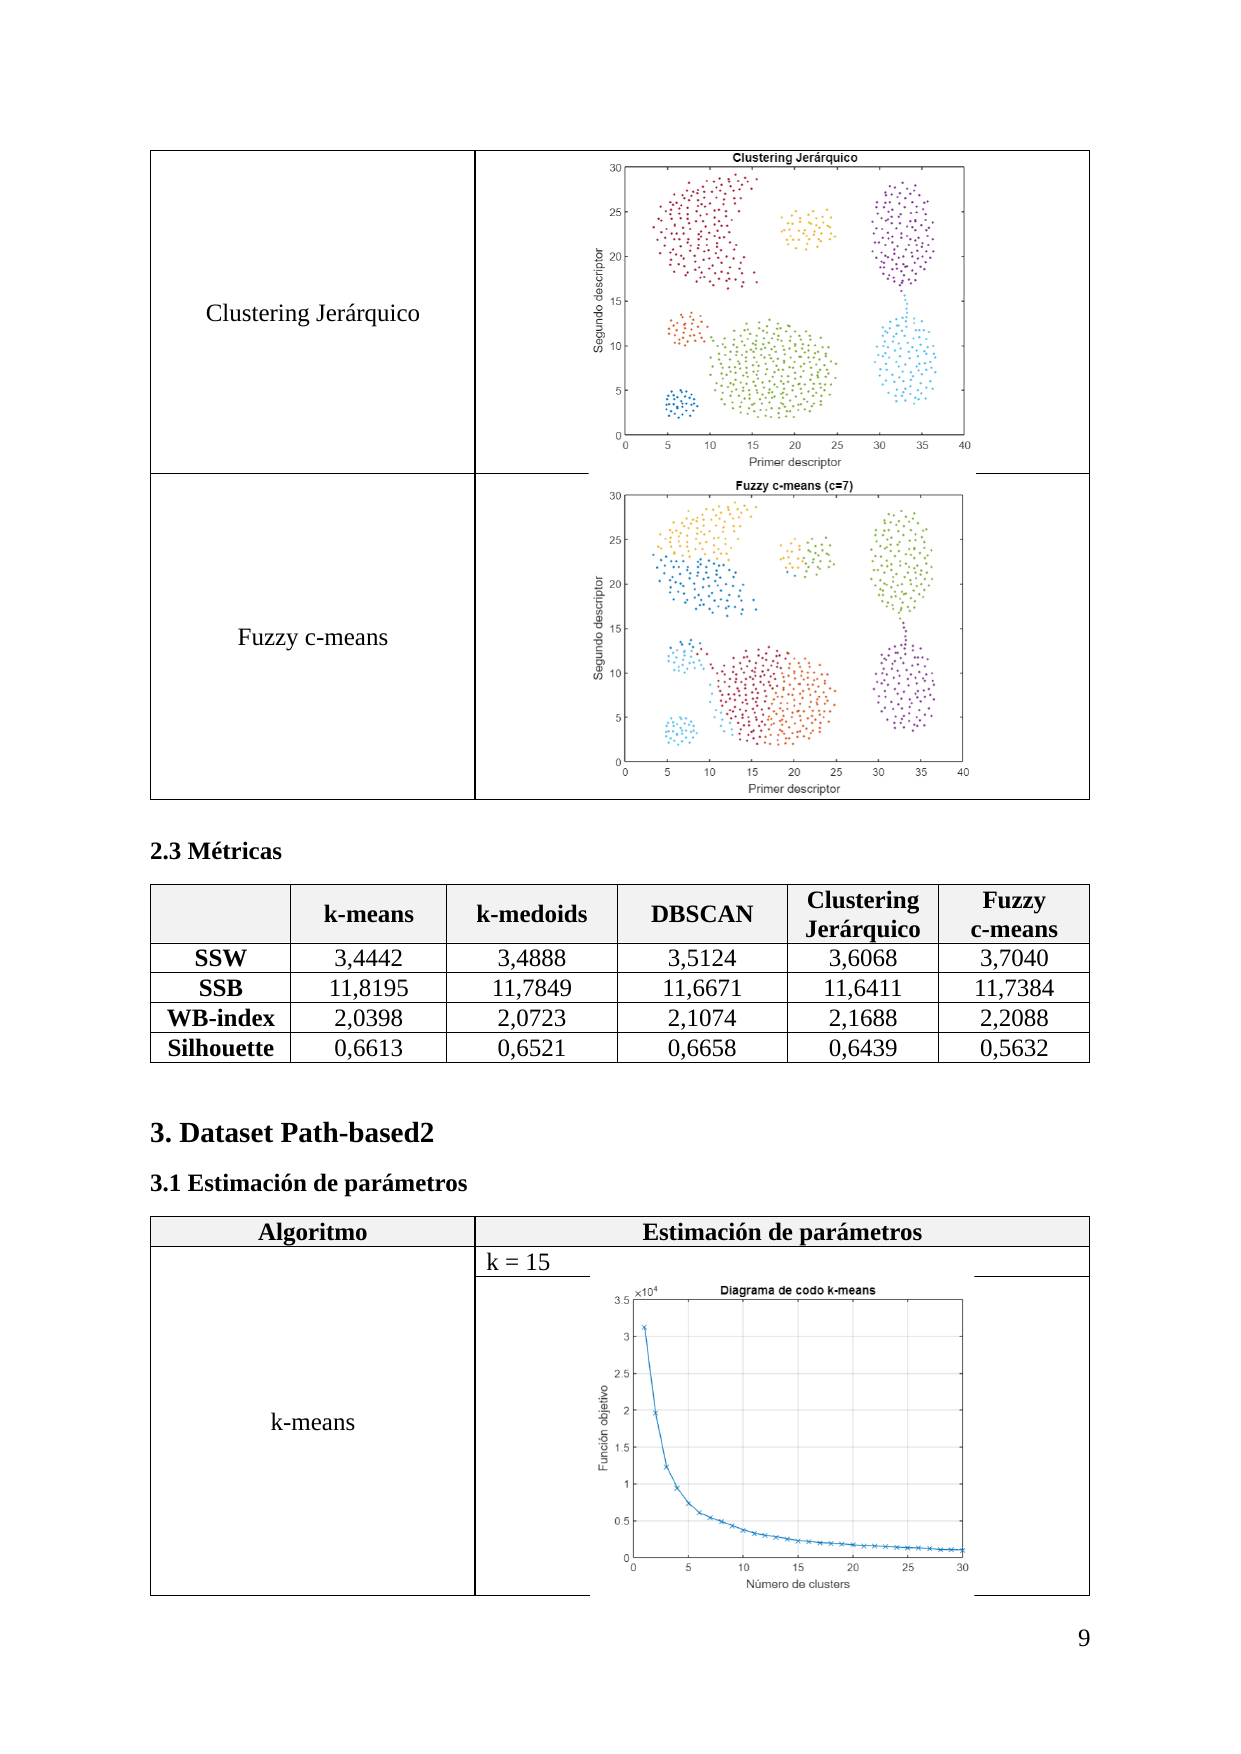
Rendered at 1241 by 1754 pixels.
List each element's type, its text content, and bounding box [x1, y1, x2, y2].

table_cell 11,6411 [788, 973, 938, 1002]
table_cell 2,0398 [291, 1003, 446, 1032]
table_header Algoritmo [151, 1217, 474, 1246]
table_cell k = 15 [476, 1247, 1089, 1276]
text 2.3 Métricas [150, 836, 1090, 865]
table_cell 11,6671 [618, 973, 787, 1002]
table_cell 0,6521 [447, 1033, 617, 1062]
picture [583, 151, 981, 799]
table_header k-medoids [447, 885, 617, 942]
table_header Clustering Jerárquico [788, 885, 938, 942]
table_cell 0,5632 [939, 1033, 1089, 1062]
table_cell Fuzzy c-means [151, 474, 474, 799]
table_cell Silhouette [151, 1033, 290, 1062]
table_cell k-means [151, 1247, 474, 1595]
table_cell 11,8195 [291, 973, 446, 1002]
table_cell [981, 151, 1089, 473]
table_header [151, 885, 290, 942]
table_cell 3,4888 [447, 944, 617, 972]
table_cell [976, 474, 1089, 799]
table_cell Clustering Jerárquico [151, 151, 474, 473]
table_header Estimación de parámetros [476, 1217, 1089, 1246]
table_cell [476, 474, 588, 799]
table_header Fuzzy c-means [939, 885, 1089, 942]
table_cell 2,1074 [618, 1003, 787, 1032]
text 3. Dataset Path-based2 [150, 1115, 1090, 1149]
table_cell 2,1688 [788, 1003, 938, 1032]
table_cell 11,7384 [939, 973, 1089, 1002]
table_cell 3,6068 [788, 944, 938, 972]
table_cell 2,2088 [939, 1003, 1089, 1032]
table_header DBSCAN [618, 885, 787, 942]
table_cell 2,0723 [447, 1003, 617, 1032]
table_cell 0,6439 [788, 1033, 938, 1062]
picture [590, 1276, 975, 1596]
table_cell 0,6658 [618, 1033, 787, 1062]
table_cell SSB [151, 973, 290, 1002]
table_cell SSW [151, 944, 290, 972]
table_cell [476, 151, 583, 473]
table_cell [476, 1277, 590, 1595]
table_cell [975, 1277, 1089, 1595]
text 3.1 Estimación de parámetros [150, 1168, 1090, 1197]
table_cell WB-index [151, 1003, 290, 1032]
table_cell 3,7040 [939, 944, 1089, 972]
table_cell 3,4442 [291, 944, 446, 972]
table_header k-means [291, 885, 446, 942]
table_cell 0,6613 [291, 1033, 446, 1062]
table_cell 11,7849 [447, 973, 617, 1002]
table_cell 3,5124 [618, 944, 787, 972]
